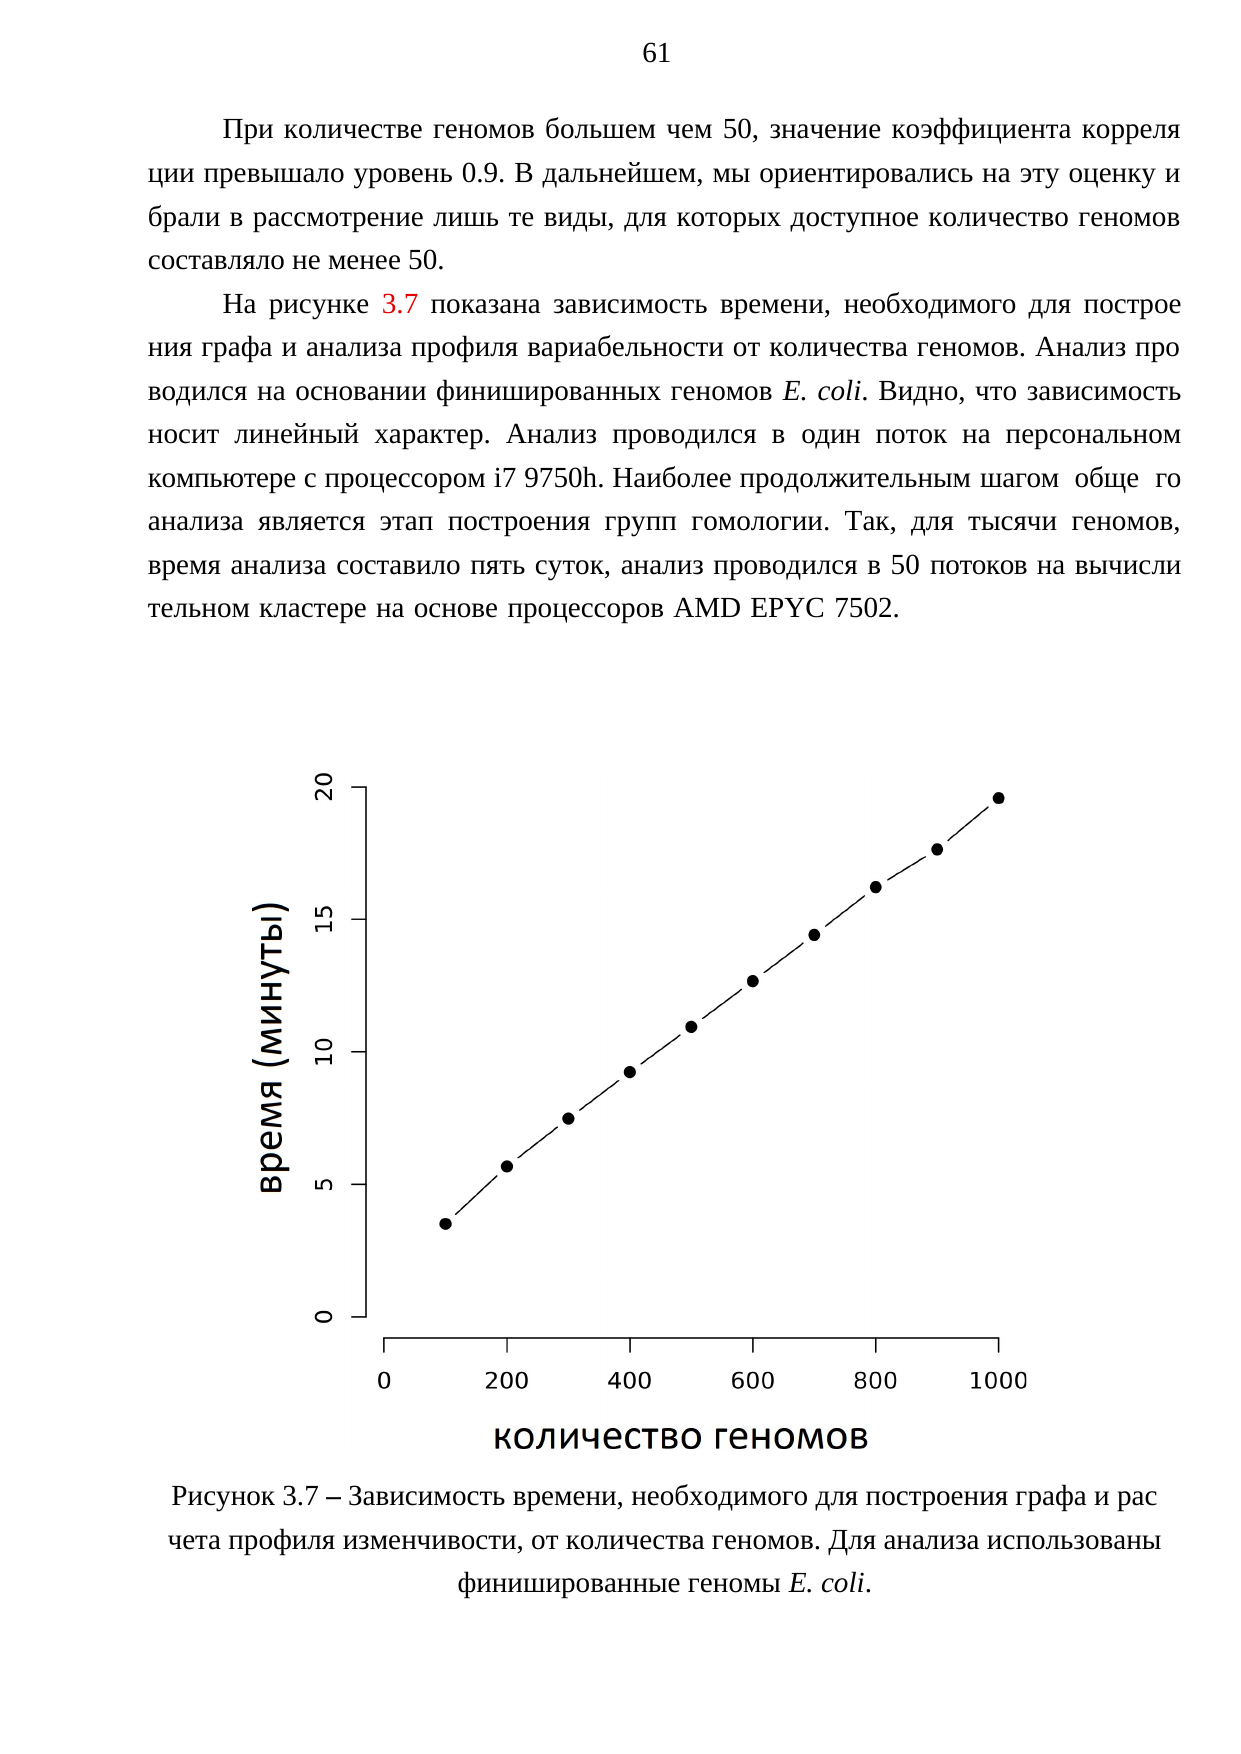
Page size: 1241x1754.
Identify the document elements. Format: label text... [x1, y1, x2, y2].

picture [252, 773, 1027, 1449]
text На рисунке 3.7 показана зависимость времени, необходимого для построе­ ния графа и анализа профиля вариабельности от количества геномов. Анализ про­ водился на основании финишированных геномов E. coli. Видно, что зависимость носит линейный характер. Анализ проводился в один поток на персональном компьютере с процессором i7 9750h. Наиболее продолжительным шагом обще­ го анализа является этап построения групп гомологии. Так, для тысячи геномов, время анализа составило пять суток, анализ проводился в 50 потоков на вычисли­ тельном кластере на основе процессоров AMD EPYC 7502. [148, 286, 1181, 624]
text При количестве геномов большем чем 50, значение коэффициента корреля­ ции превышало уровень 0.9. В дальнейшем, мы ориентировались на эту оценку и брали в рассмотрение лишь те виды, для которых доступное количество геномов составляло не менее 50. [148, 112, 1181, 276]
text Рисунок 3.7 – Зависимость времени, необходимого для построения графа и рас­ чета профиля изменчивости, от количества геномов. Для анализа использованы финишированные геномы E. coli. [147, 1478, 1181, 1599]
